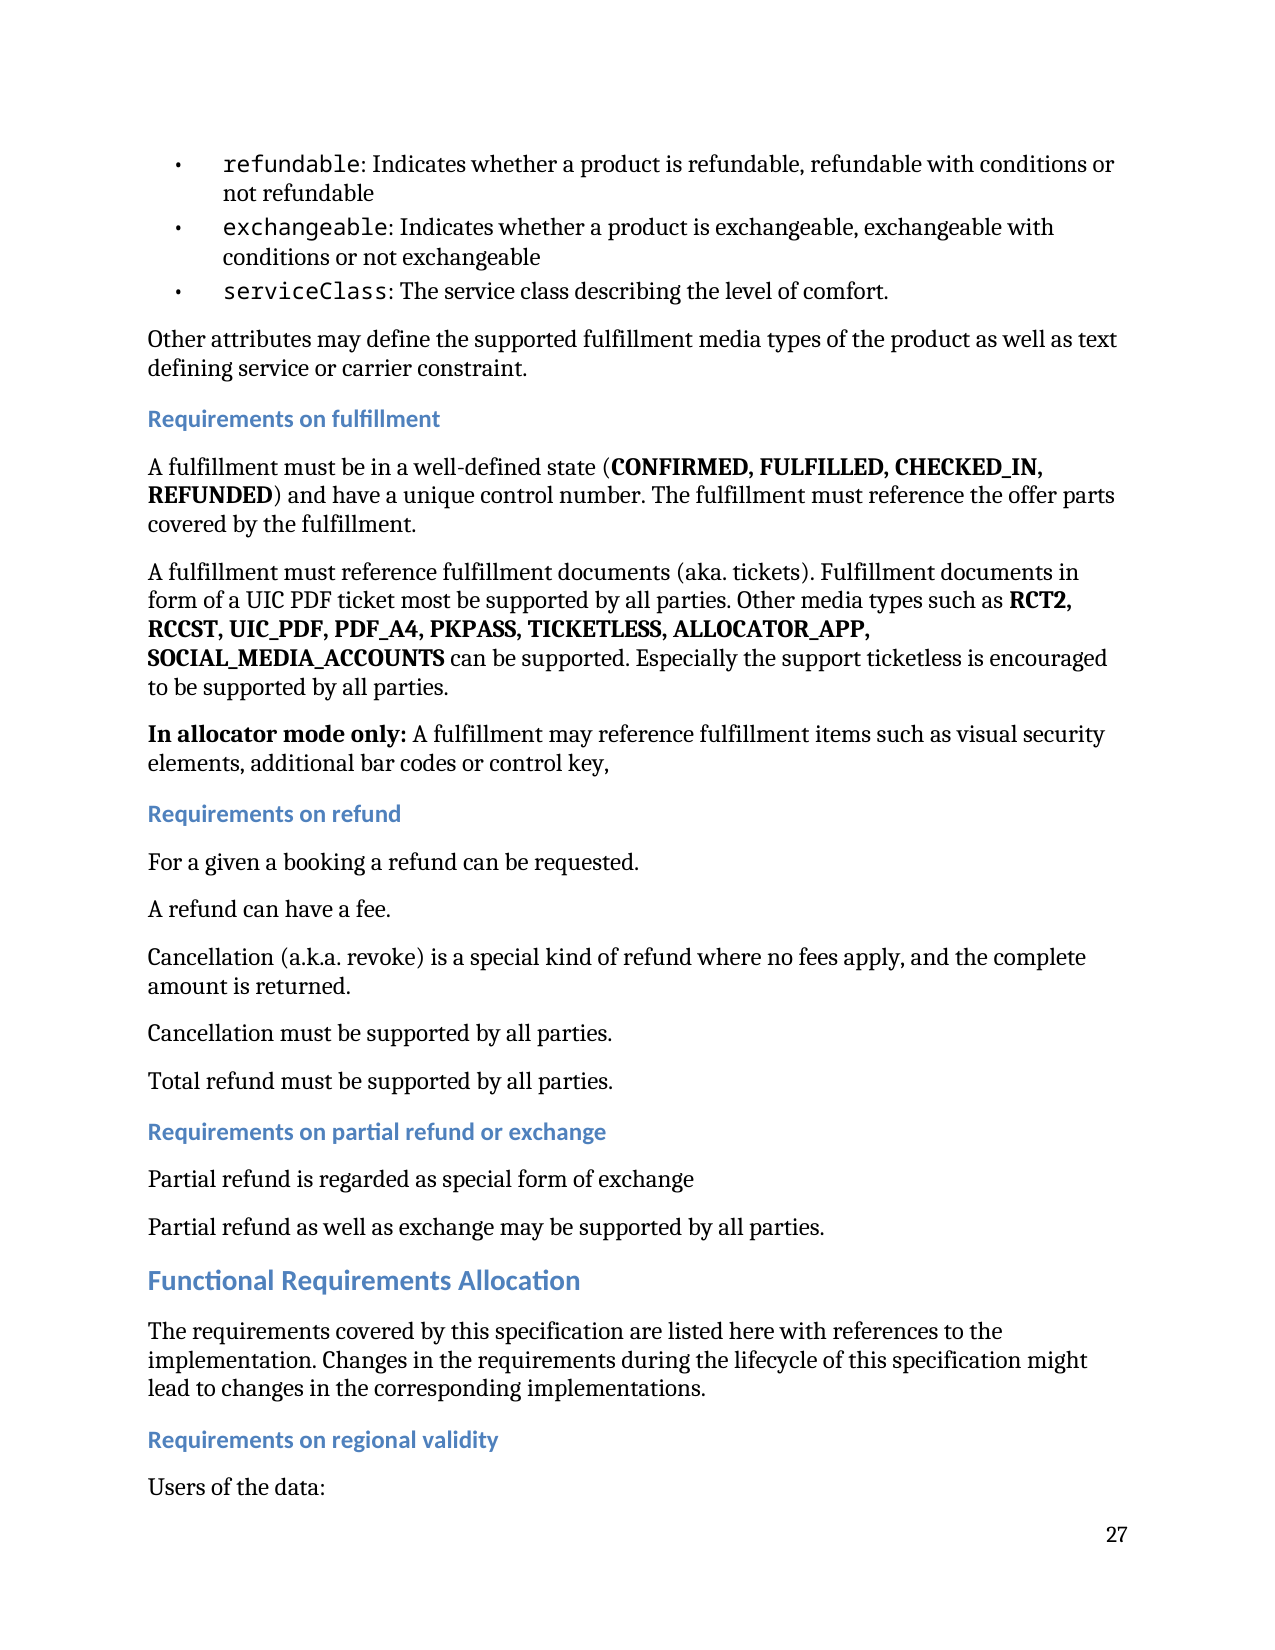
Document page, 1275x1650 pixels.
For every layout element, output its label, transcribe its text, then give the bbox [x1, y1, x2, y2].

text Total refund must be supported by all parties. [148, 1067, 1127, 1095]
text Cancellation (a.k.a. revoke) is a special kind of refund where no fees apply, and the complete amount is returned. [148, 943, 1127, 1000]
text Other attributes may define the supported fulfillment media types of the product as well as text defining service or carrier constraint. [148, 325, 1127, 383]
subtitle Requirements on partial refund or exchange [148, 1116, 1127, 1147]
list serviceClass: The service class describing the level of comfort. [173, 275, 1127, 306]
text The requirements covered by this specification are listed here with references to the implementation. Changes in the requirements during the lifecycle of this specification might lead to changes in the corresponding implementations. [148, 1317, 1127, 1403]
subtitle Requirements on fulfillment [148, 403, 1127, 434]
subtitle Requirements on regional validity [148, 1424, 1127, 1454]
text In allocator mode only: A fulfillment may reference fulfillment items such as visual security elements, additional bar codes or control key, [148, 720, 1127, 778]
text Partial refund is regarded as special form of exchange [148, 1165, 1127, 1194]
subtitle Functional Requirements Allocation [148, 1262, 1127, 1298]
text Partial refund as well as exchange may be supported by all parties. [148, 1213, 1127, 1242]
text A refund can have a fee. [148, 895, 1127, 924]
list exchangeable: Indicates whether a product is exchangeable, exchangeable with conditions or not exchangeable [173, 211, 1127, 271]
text A fulfillment must be in a well-defined state (CONFIRMED, FULFILLED, CHECKED_IN, REFUNDED) and have a unique control number. The fulfillment must reference the offer parts covered by the fulfillment. [148, 453, 1127, 539]
subtitle Requirements on refund [148, 798, 1127, 829]
text Cancellation must be supported by all parties. [148, 1019, 1127, 1048]
text A fulfillment must reference fulfillment documents (aka. tickets). Fulfillment documents in form of a UIC PDF ticket most be supported by all parties. Other media types such as RCT2, RCCST, UIC_PDF, PDF_A4, PKPASS, TICKETLESS, ALLOCATOR_APP, SOCIAL_MEDIA_ACCOUNTS can be supported. Especially the support ticketless is encouraged to be supported by all parties. [148, 558, 1127, 701]
list refundable: Indicates whether a product is refundable, refundable with conditions or not refundable [173, 148, 1127, 208]
text Users of the data: [148, 1473, 1127, 1502]
text For a given a booking a refund can be requested. [148, 848, 1127, 877]
